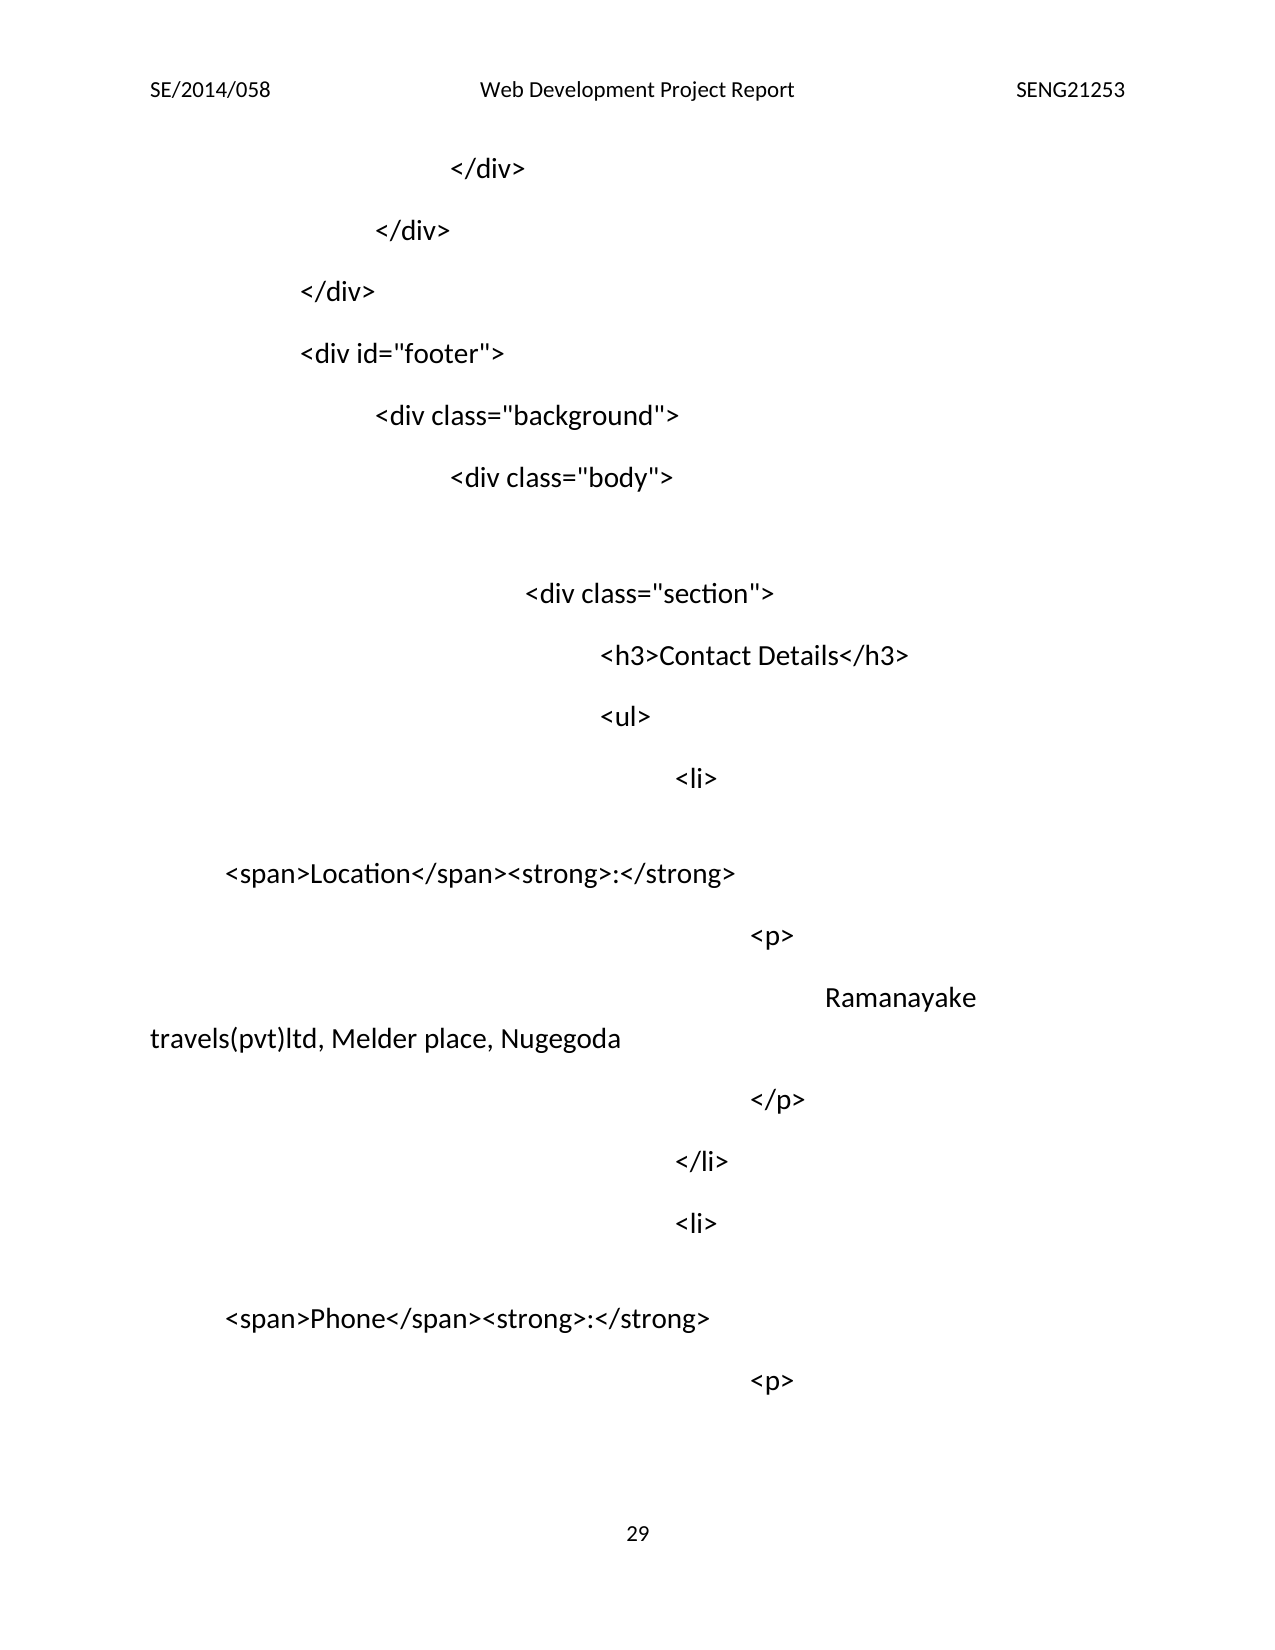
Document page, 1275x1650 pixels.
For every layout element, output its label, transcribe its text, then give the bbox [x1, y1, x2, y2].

text <div id="footer"> [150, 335, 1125, 371]
text <h3>Contact Details</h3> [150, 637, 1125, 672]
text <div class="background"> [150, 397, 1125, 433]
text Ramanayake travels(pvt)ltd, Melder place, Nugegoda [150, 979, 1125, 1055]
text </div> [150, 212, 1125, 247]
text <ul> [150, 698, 1125, 734]
text <p> [150, 1362, 1125, 1397]
text </div> [150, 150, 1125, 186]
text <li> [150, 760, 1125, 796]
text </p> [150, 1081, 1125, 1117]
text <p> [150, 917, 1125, 953]
text </li> [150, 1143, 1125, 1179]
text <div class="section"> [150, 575, 1125, 610]
text <span>Location</span><strong>:</strong> [150, 822, 1125, 891]
text <span>Phone</span><strong>:</strong> [150, 1267, 1125, 1336]
text </div> [150, 273, 1125, 309]
text <div class="body"> [150, 459, 1125, 494]
text <li> [150, 1205, 1125, 1241]
